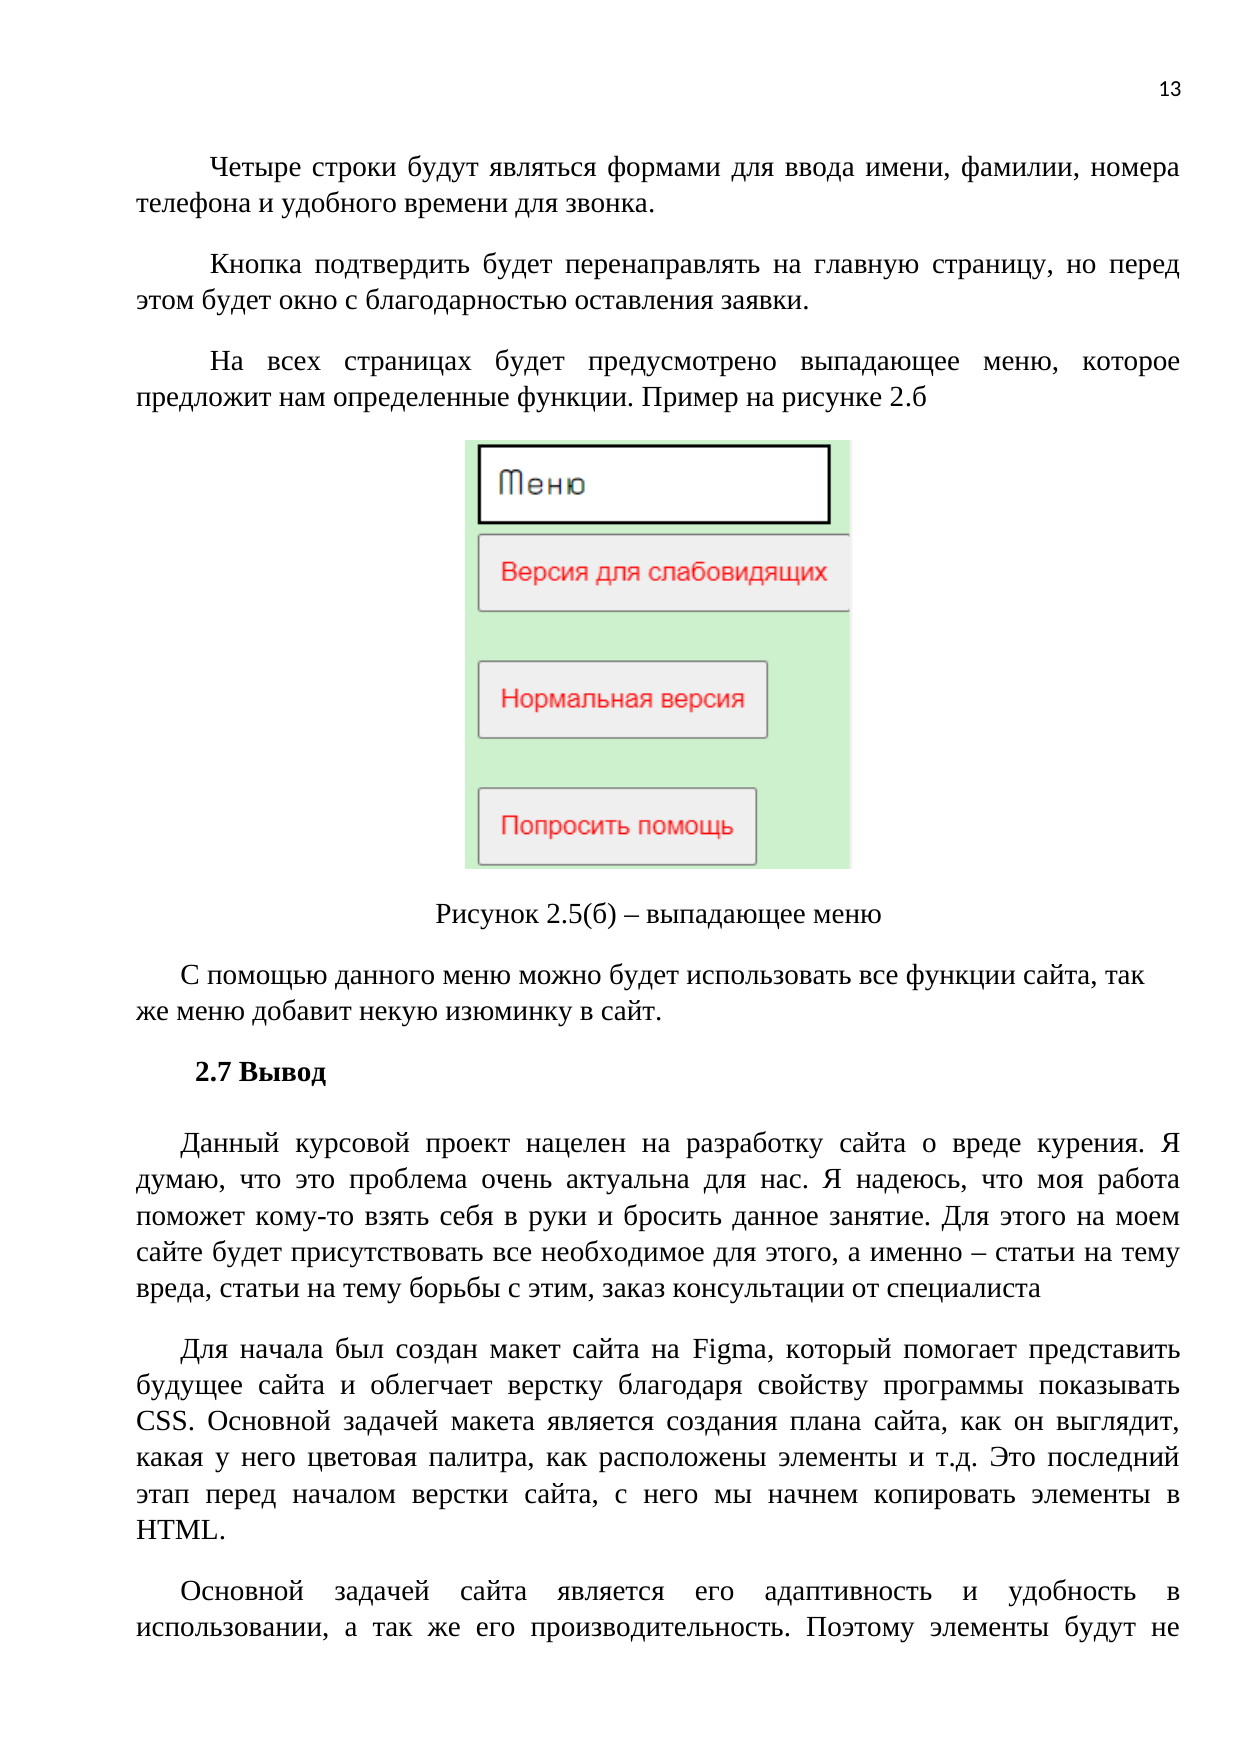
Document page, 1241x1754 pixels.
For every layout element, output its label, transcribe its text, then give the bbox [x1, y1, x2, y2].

text 2.7 Вывод [195, 1054, 1181, 1088]
text Данный курсовой проект нацелен на разработку сайта о вреде курения. Я думаю, что это проблема очень актуальна для нас. Я надеюсь, что моя работа поможет кому-то взять себя в руки и бросить данное занятие. Для этого на моем сайте будет присутствовать все необходимое для этого, а именно – статьи на тему вреда, статьи на тему борьбы с этим, заказ консультации от специалиста [136, 1125, 1181, 1303]
picture [464, 440, 853, 869]
text Для начала был создан макет сайта на Figma, который помогает представить будущее сайта и облегчает верстку благодаря свойству программы показывать CSS. Основной задачей макета является создания плана сайта, как он выглядит, какая у него цветовая палитра, как расположены элементы и т.д. Это последний этап перед началом верстки сайта, с него мы начнем копировать элементы в HTML. [136, 1331, 1181, 1545]
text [136, 1573, 1181, 1643]
text Кнопка подтвердить будет перенаправлять на главную страницу, но перед этом будет окно с благодарностью оставления заявки. [136, 246, 1181, 316]
text С помощью данного меню можно будет использовать все функции сайта, так же меню добавит некую изюминку в сайт. [136, 957, 1181, 1027]
text Рисунок 2.5(б) – выпадающее меню [136, 896, 1181, 929]
text Четыре строки будут являться формами для ввода имени, фамилии, номера телефона и удобного времени для звонка. [136, 149, 1181, 218]
text На всех страницах будет предусмотрено выпадающее меню, которое предложит нам определенные функции. Пример на рисунке 2.б [136, 343, 1181, 413]
